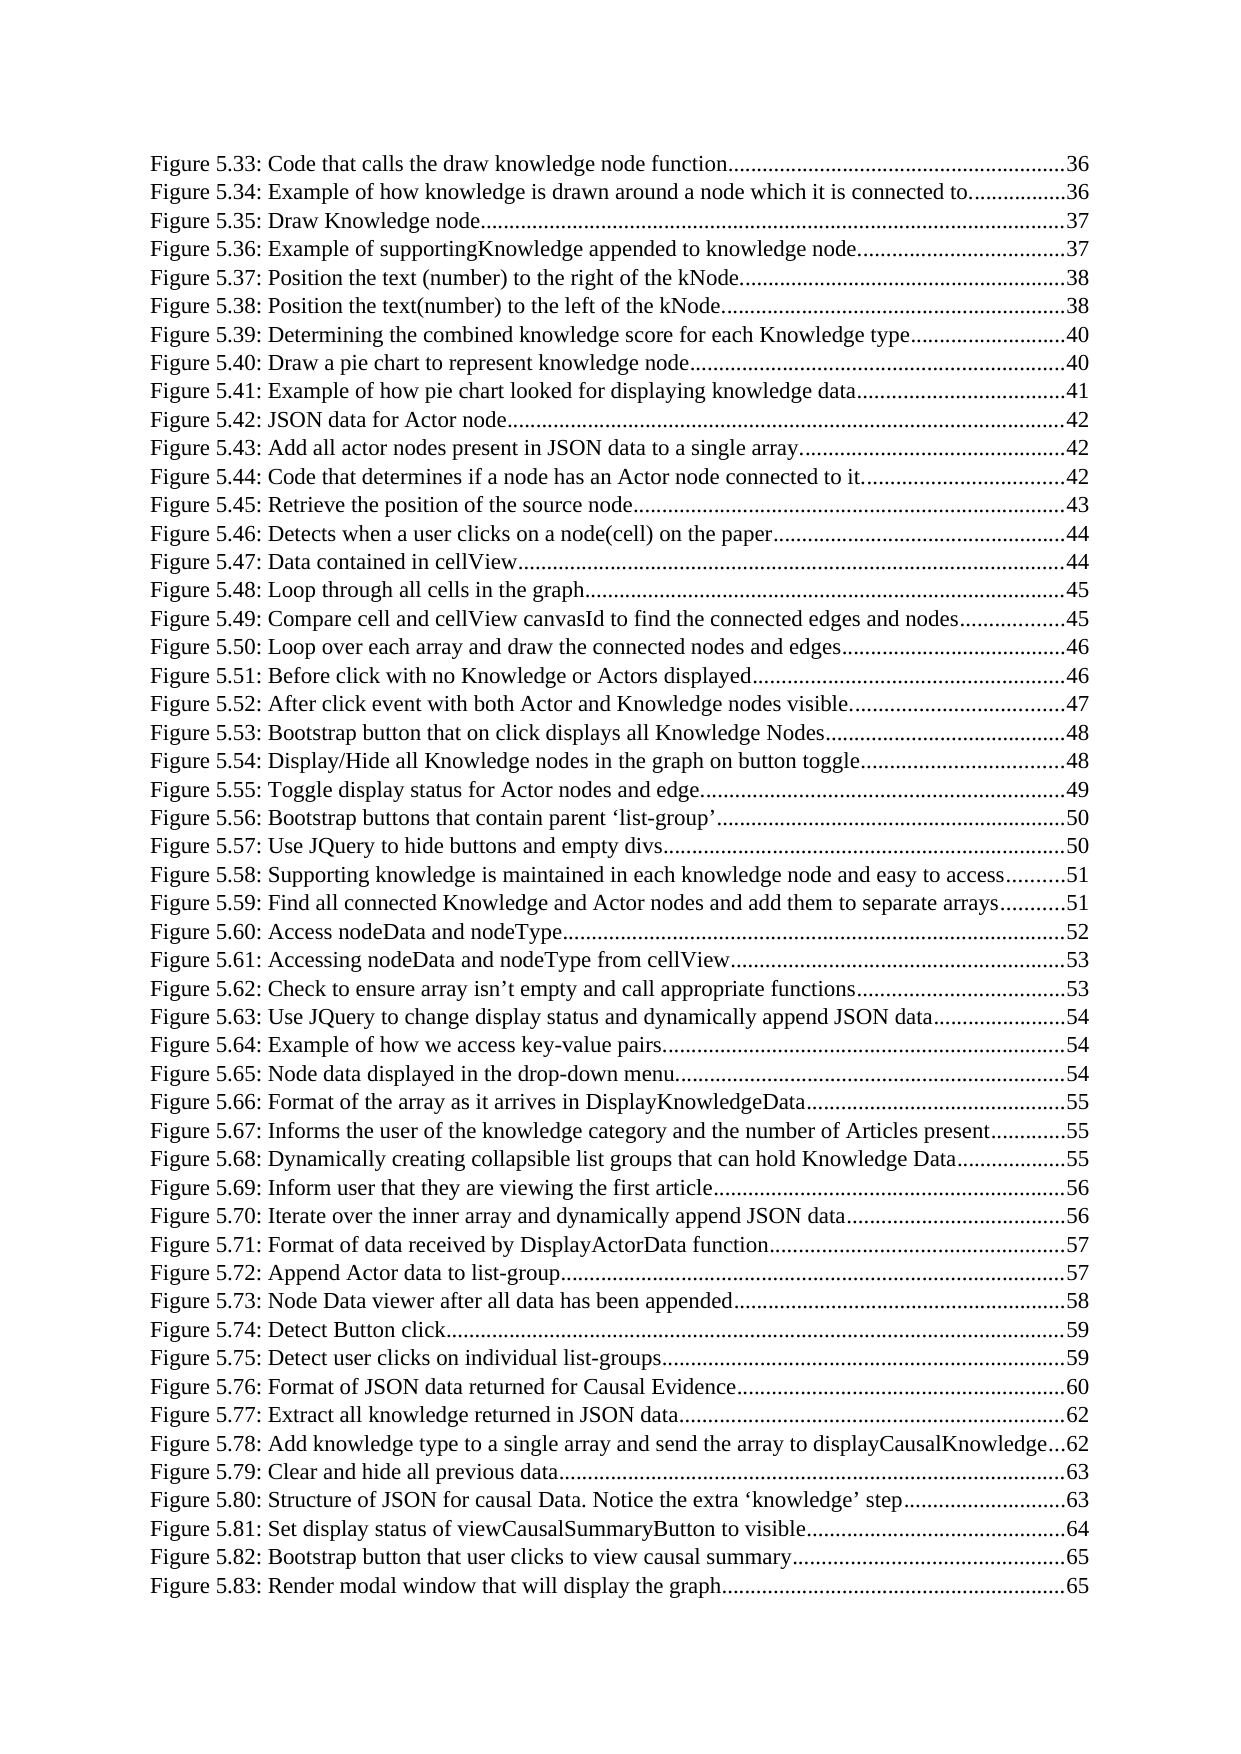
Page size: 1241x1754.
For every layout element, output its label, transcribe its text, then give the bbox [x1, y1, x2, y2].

text Figure 5.74: Detect Button click 59 [150, 1316, 1090, 1342]
text Figure 5.57: Use JQuery to hide buttons and empty divs 50 [150, 832, 1090, 859]
text Figure 5.35: Draw Knowledge node 37 [150, 207, 1090, 233]
text Figure 5.61: Accessing nodeData and nodeType from cellView 53 [150, 946, 1090, 973]
text Figure 5.69: Inform user that they are viewing the first article 56 [150, 1174, 1090, 1200]
text Figure 5.71: Format of data received by DisplayActorData function 57 [150, 1231, 1090, 1257]
text Figure 5.63: Use JQuery to change display status and dynamically append JSON data 54 [150, 1003, 1090, 1029]
text Figure 5.43: Add all actor nodes present in JSON data to a single array. 42 [150, 434, 1090, 461]
text Figure 5.80: Structure of JSON for causal Data. Notice the extra ‘knowledge’ step 63 [150, 1487, 1090, 1513]
text Figure 5.83: Render modal window that will display the graph 65 [150, 1572, 1090, 1598]
text Figure 5.41: Example of how pie chart looked for displaying knowledge data 41 [150, 377, 1090, 404]
text Figure 5.45: Retrieve the position of the source node 43 [150, 491, 1090, 518]
text Figure 5.54: Display/Hide all Knowledge nodes in the graph on button toggle 48 [150, 747, 1090, 773]
text Figure 5.59: Find all connected Knowledge and Actor nodes and add them to separate arrays 51 [150, 889, 1090, 916]
text Figure 5.72: Append Actor data to list-group 57 [150, 1259, 1090, 1285]
text Figure 5.66: Format of the array as it arrives in DisplayKnowledgeData 55 [150, 1088, 1090, 1115]
text Figure 5.62: Check to ensure array isn’t empty and call appropriate functions 53 [150, 975, 1090, 1001]
text Figure 5.47: Data contained in cellView 44 [150, 548, 1090, 574]
text Figure 5.36: Example of supportingKnowledge appended to knowledge node. 37 [150, 235, 1090, 262]
text Figure 5.46: Detects when a user clicks on a node(cell) on the paper 44 [150, 520, 1090, 546]
text Figure 5.77: Extract all knowledge returned in JSON data 62 [150, 1401, 1090, 1428]
text Figure 5.58: Supporting knowledge is maintained in each knowledge node and easy to access 51 [150, 861, 1090, 887]
text Figure 5.60: Access nodeData and nodeType 52 [150, 918, 1090, 944]
text Figure 5.53: Bootstrap button that on click displays all Knowledge Nodes 48 [150, 719, 1090, 745]
text Figure 5.70: Iterate over the inner array and dynamically append JSON data 56 [150, 1202, 1090, 1228]
text Figure 5.76: Format of JSON data returned for Causal Evidence 60 [150, 1373, 1090, 1399]
text Figure 5.33: Code that calls the draw knowledge node function 36 [150, 150, 1090, 176]
text Figure 5.40: Draw a pie chart to represent knowledge node 40 [150, 349, 1090, 375]
text Figure 5.79: Clear and hide all previous data 63 [150, 1458, 1090, 1484]
text Figure 5.65: Node data displayed in the drop-down menu. 54 [150, 1060, 1090, 1086]
text Figure 5.81: Set display status of viewCausalSummaryButton to visible 64 [150, 1515, 1090, 1541]
text Figure 5.56: Bootstrap buttons that contain parent ‘list-group’ 50 [150, 804, 1090, 830]
text Figure 5.68: Dynamically creating collapsible list groups that can hold Knowledge Data 55 [150, 1145, 1090, 1172]
text Figure 5.67: Informs the user of the knowledge category and the number of Articles present 55 [150, 1117, 1090, 1143]
text Figure 5.51: Before click with no Knowledge or Actors displayed 46 [150, 662, 1090, 688]
text Figure 5.50: Loop over each array and draw the connected nodes and edges 46 [150, 633, 1090, 660]
text Figure 5.78: Add knowledge type to a single array and send the array to displayCausalKnowledge 62 [150, 1430, 1090, 1456]
text Figure 5.75: Detect user clicks on individual list-groups 59 [150, 1344, 1090, 1371]
text Figure 5.34: Example of how knowledge is drawn around a node which it is connected to. 36 [150, 178, 1090, 205]
text Figure 5.38: Position the text(number) to the left of the kNode. 38 [150, 292, 1090, 318]
text Figure 5.48: Loop through all cells in the graph 45 [150, 577, 1090, 603]
text Figure 5.39: Determining the combined knowledge score for each Knowledge type 40 [150, 321, 1090, 347]
text Figure 5.42: JSON data for Actor node 42 [150, 406, 1090, 432]
text Figure 5.44: Code that determines if a node has an Actor node connected to it. 42 [150, 463, 1090, 489]
text Figure 5.52: After click event with both Actor and Knowledge nodes visible. 47 [150, 690, 1090, 717]
text Figure 5.73: Node Data viewer after all data has been appended 58 [150, 1287, 1090, 1314]
text Figure 5.49: Compare cell and cellView canvasId to find the connected edges and nodes 45 [150, 605, 1090, 631]
text Figure 5.55: Toggle display status for Actor nodes and edge. 49 [150, 776, 1090, 802]
text Figure 5.37: Position the text (number) to the right of the kNode. 38 [150, 264, 1090, 290]
text Figure 5.82: Bootstrap button that user clicks to view causal summary 65 [150, 1543, 1090, 1570]
text Figure 5.64: Example of how we access key-value pairs. 54 [150, 1032, 1090, 1058]
